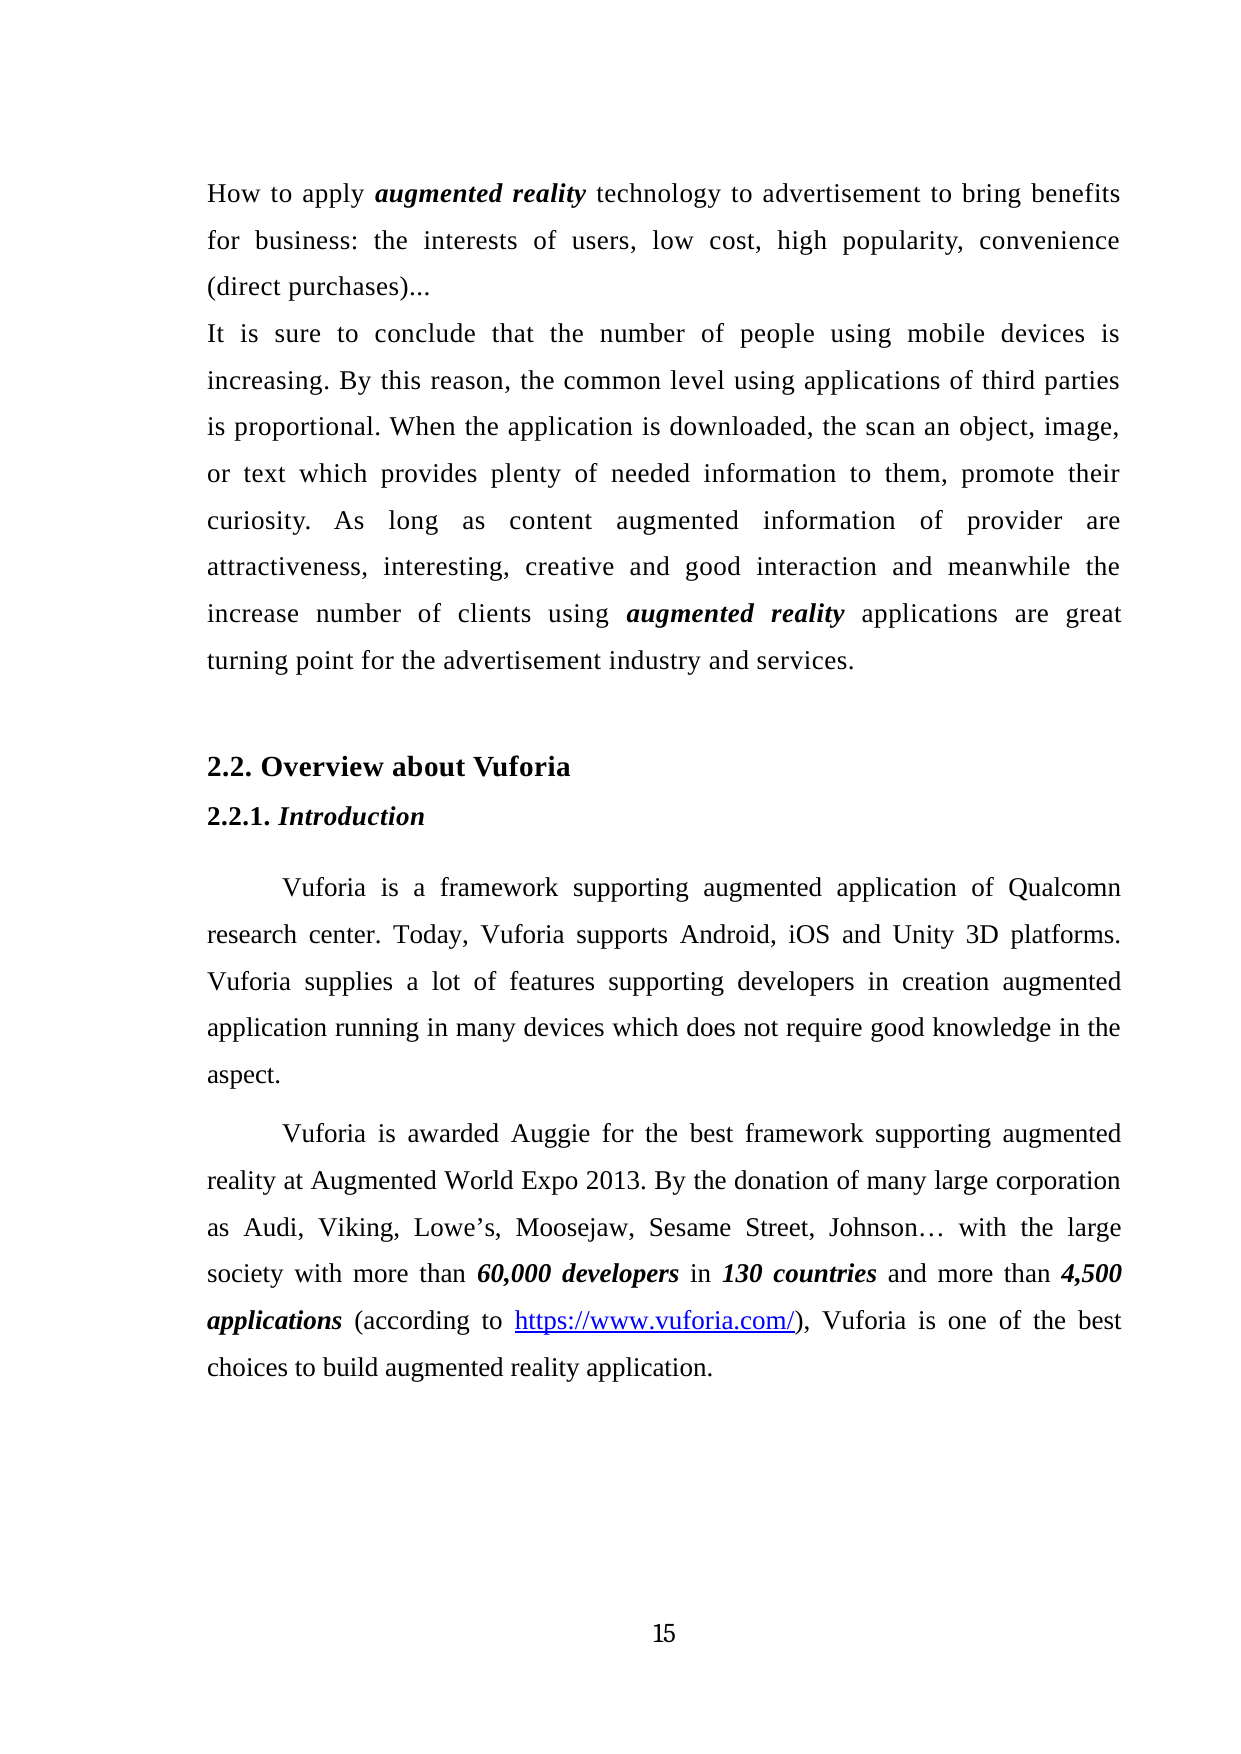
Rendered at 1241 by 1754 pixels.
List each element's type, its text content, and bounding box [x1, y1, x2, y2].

title 2.2. Overview about Vuforia [207, 749, 1122, 783]
text Vuforia is a framework supporting augmented application of Qualcomn research center. Today, Vuforia supports Android, iOS and Unity 3D platforms. Vuforia supplies a lot of features supporting developers in creation augmented application running in many devices which does not require good knowledge in the aspect. [207, 872, 1122, 1089]
text Vuforia is awarded Auggie for the best framework supporting augmented reality at Augmented World Expo 2013. By the donation of many large corporation as Audi, Viking, Lowe’s, Moosejaw, Sesame Street, Johnson… with the large society with more than 60,000 developers in 130 countries and more than 4,500 applications (according to https://www.vuforia.com/), Vuforia is one of the best choices to build augmented reality application. [207, 1117, 1122, 1382]
title It is sure to conclude that the number of people using mobile devices is increasing. By this reason, the common level using applications of third parties is proportional. When the application is downloaded, the scan an object, image, or text which provides plenty of needed information to them, promote their curiosity. As long as content augmented information of provider are attractiveness, interesting, creative and good interaction and meanwhile the increase number of clients using augmented reality applications are great turning point for the advertisement industry and services. [207, 317, 1122, 675]
title How to apply augmented reality technology to advertisement to bring benefits for business: the interests of users, low cost, high popularity, convenience (direct purchases)... [207, 177, 1122, 302]
title 2.2.1. Introduction [207, 800, 1122, 831]
